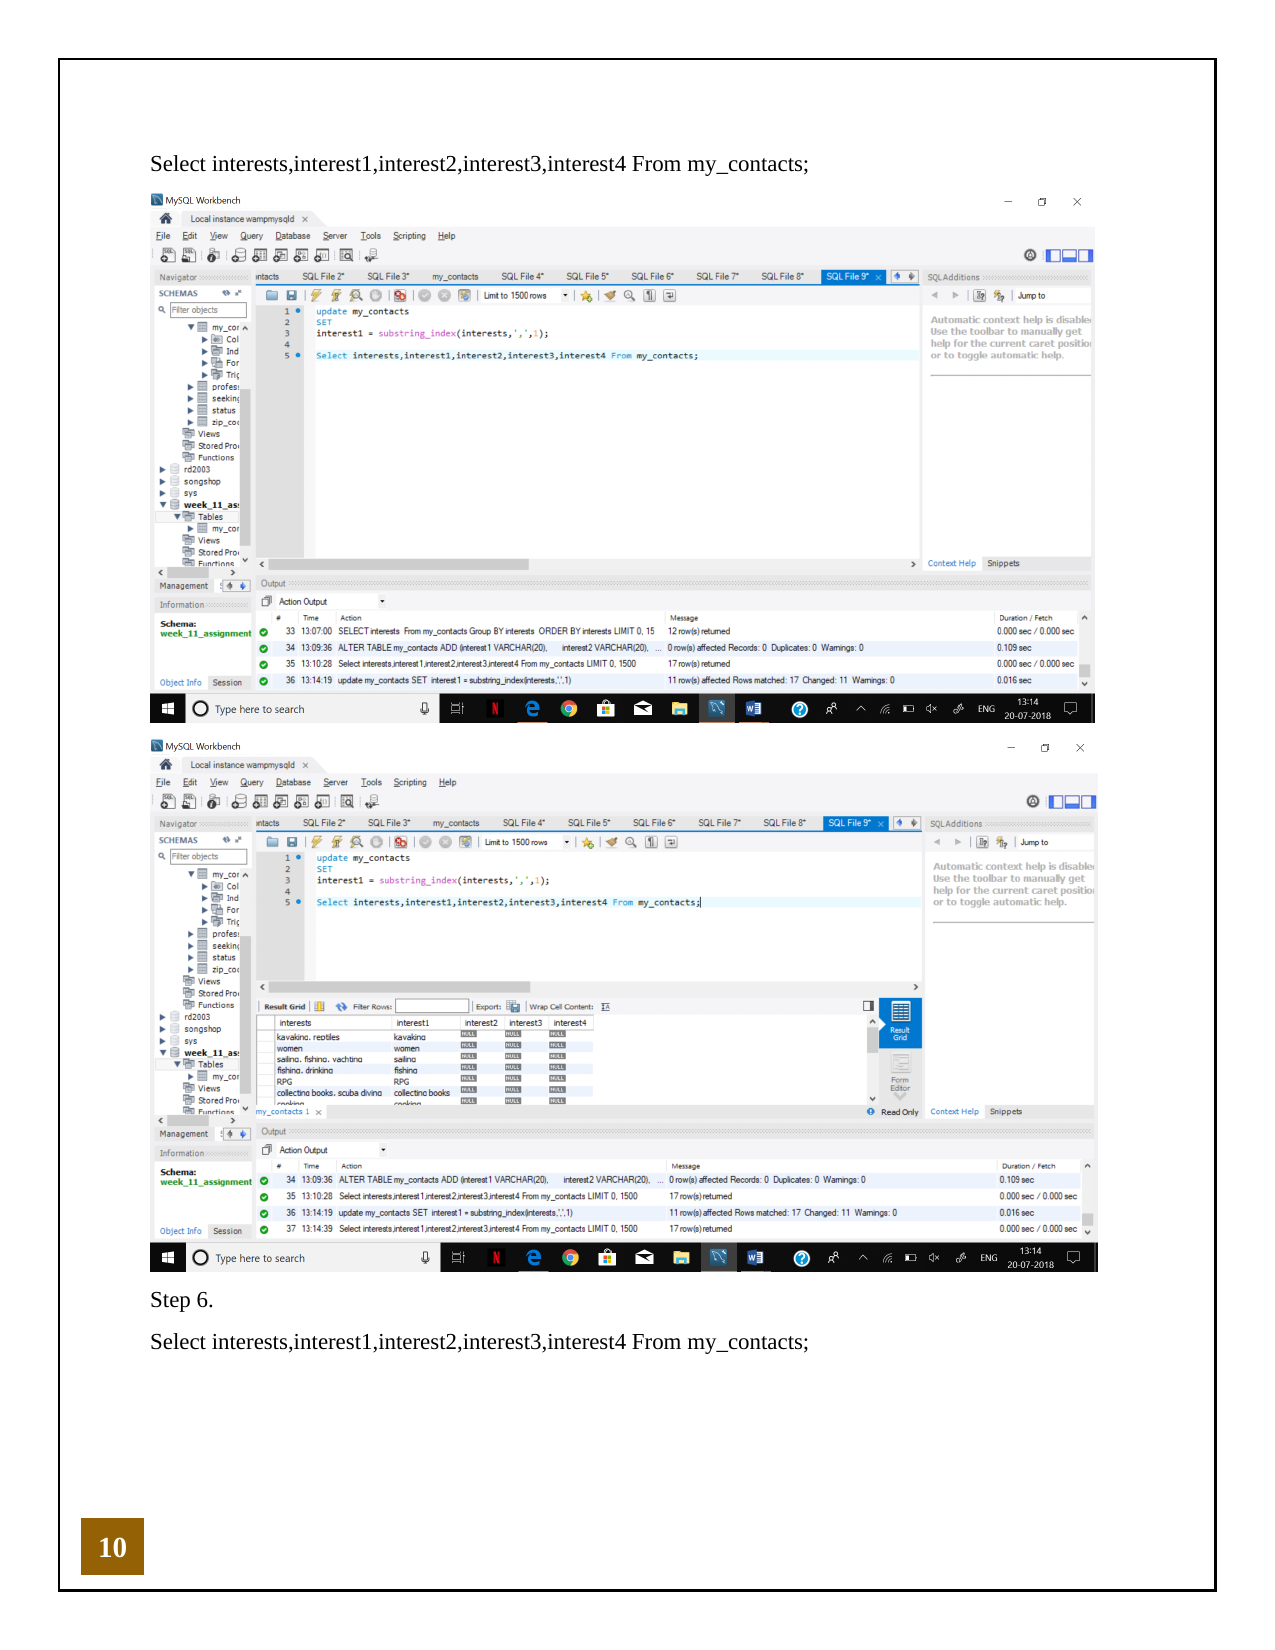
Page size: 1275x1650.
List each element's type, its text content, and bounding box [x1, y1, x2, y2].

text Select interests,interest1,interest2,interest3,interest4 From my_contacts; [150, 1328, 900, 1354]
text Select interests,interest1,interest2,interest3,interest4 From my_contacts; [150, 150, 900, 176]
picture [150, 738, 1098, 1272]
picture [150, 191, 1095, 723]
text Step 6. [150, 1286, 900, 1313]
